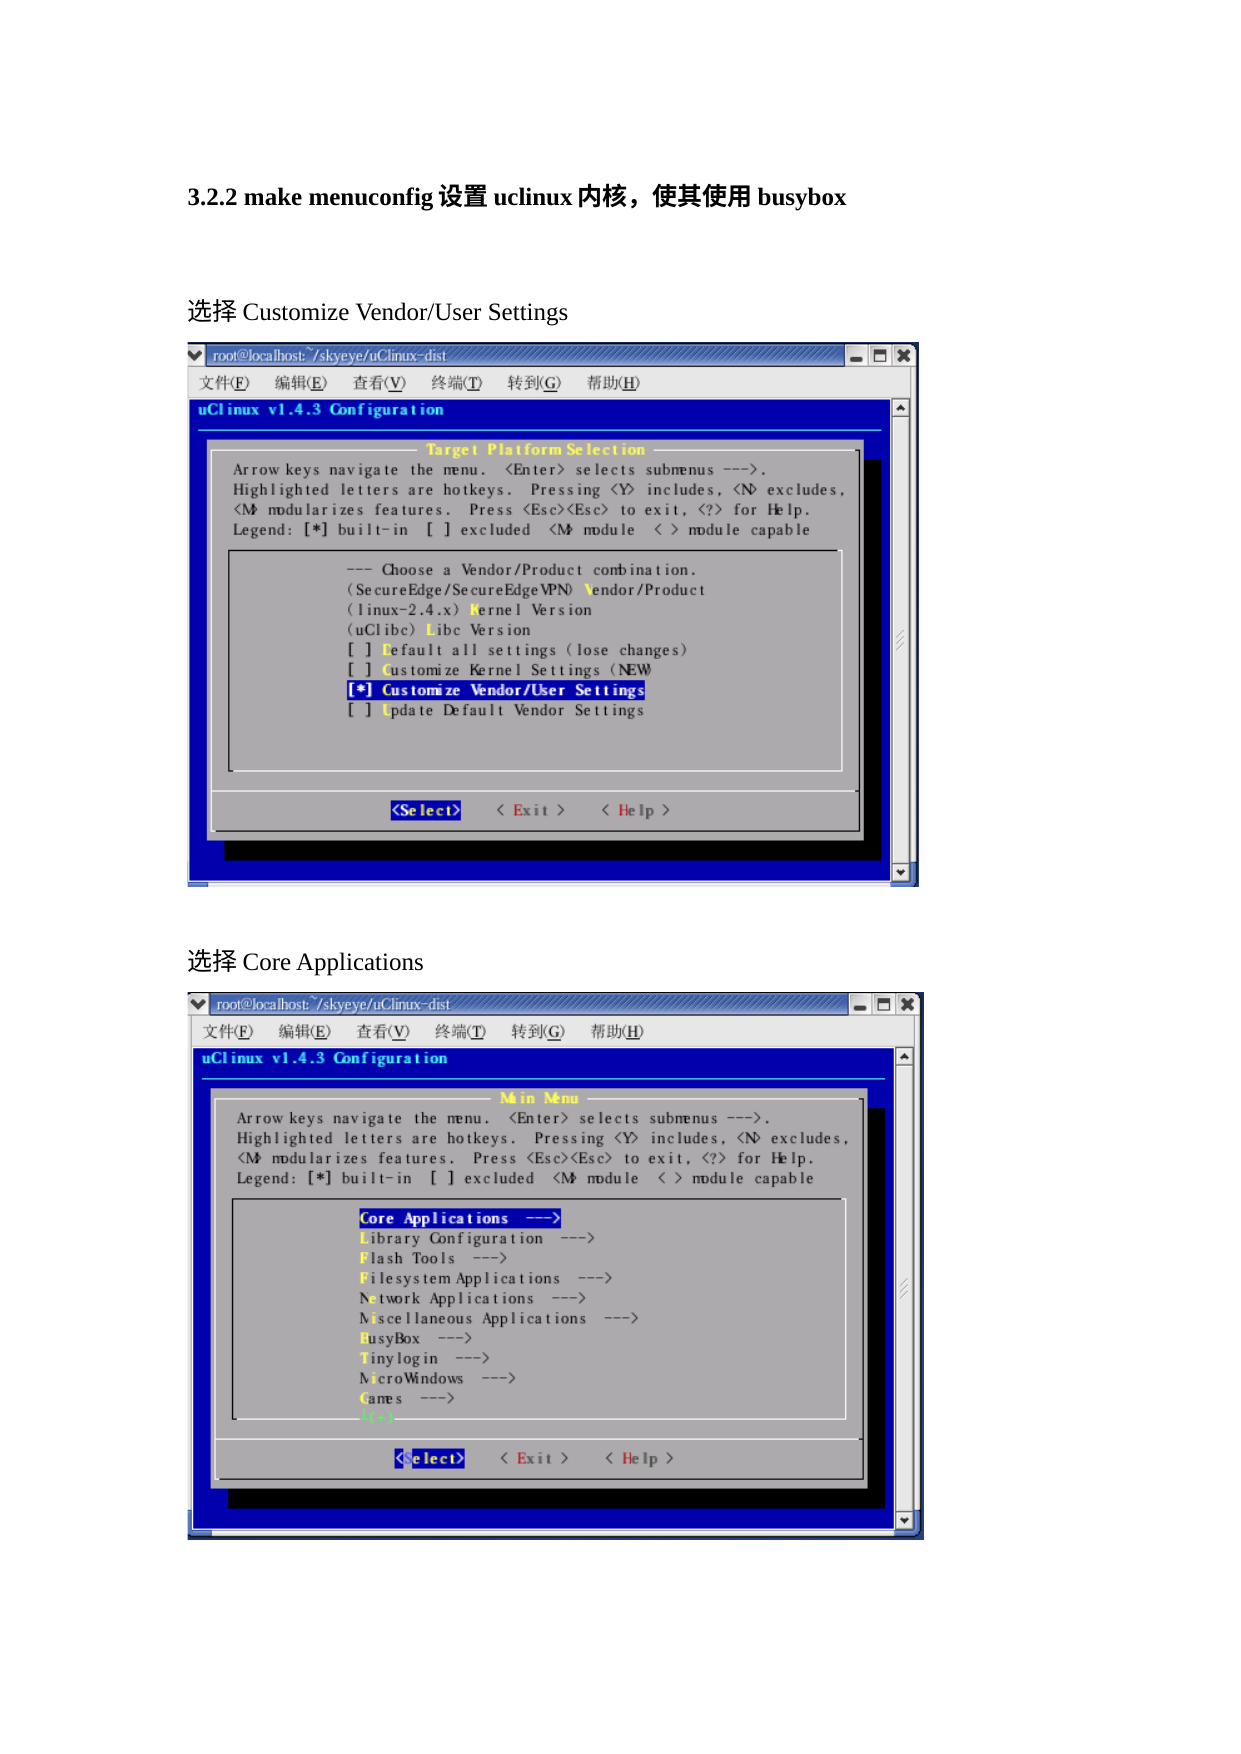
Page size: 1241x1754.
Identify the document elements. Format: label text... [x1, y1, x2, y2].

text 选择Customize Vendor/User Settings [187, 277, 1053, 342]
text 选择Core Applications [187, 927, 1053, 992]
picture [187, 992, 924, 1540]
picture [187, 342, 919, 887]
subtitle 3.2.2 make menuconfig设置uclinux内核，使其使用busybox [187, 162, 1053, 227]
